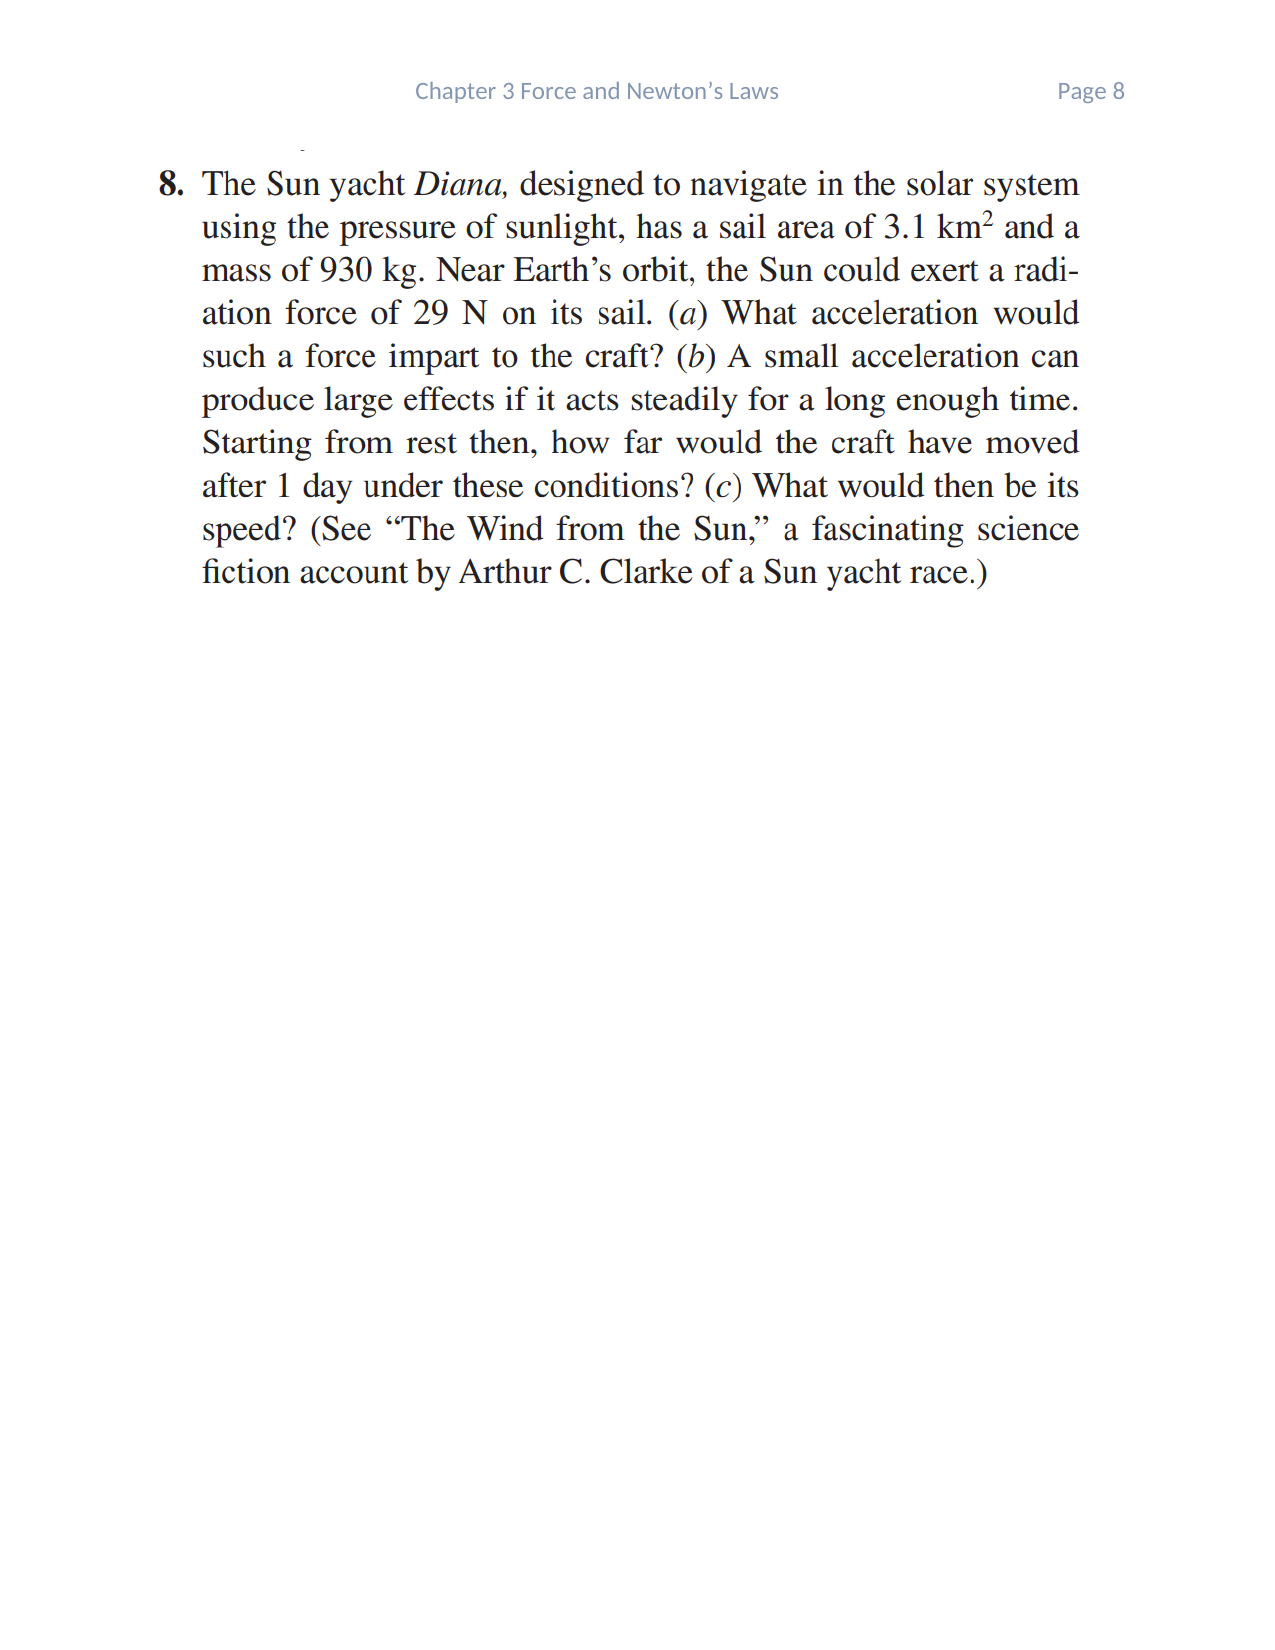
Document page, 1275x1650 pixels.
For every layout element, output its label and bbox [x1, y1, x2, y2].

picture [135, 150, 1110, 597]
